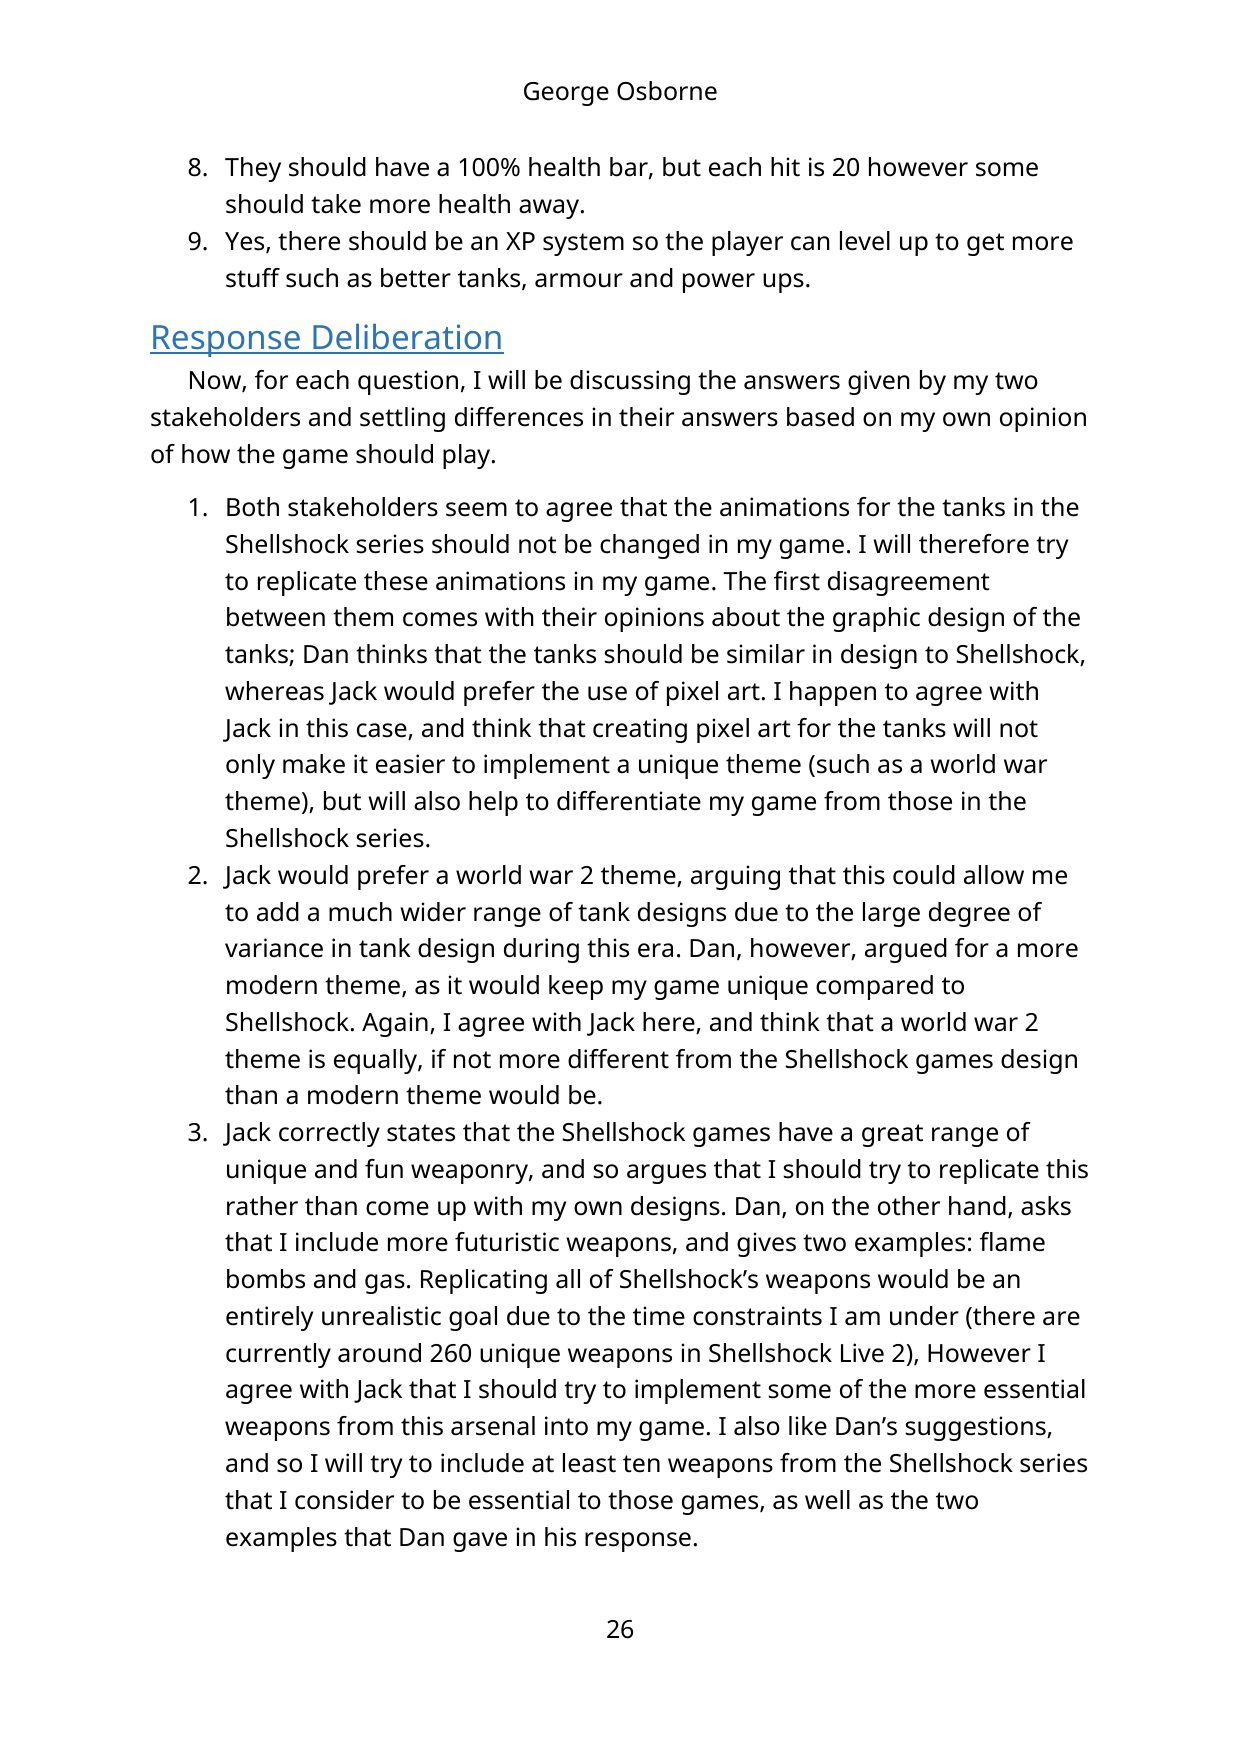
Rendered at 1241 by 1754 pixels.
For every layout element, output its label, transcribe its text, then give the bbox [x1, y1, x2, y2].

list Both stakeholders seem to agree that the animations for the tanks in the Shellshock series should not be changed in my game. I will therefore try to replicate these animations in my game. The first disagreement between them comes with their opinions about the graphic design of the tanks; Dan thinks that the tanks should be similar in design to Shellshock, whereas Jack would prefer the use of pixel art. I happen to agree with Jack in this case, and think that creating pixel art for the tanks will not only make it easier to implement a unique theme (such as a world war theme), but will also help to differentiate my game from those in the Shellshock series. [187, 490, 1090, 855]
subtitle Response Deliberation [150, 314, 1090, 359]
list Jack would prefer a world war 2 theme, arguing that this could allow me to add a much wider range of tank designs due to the large degree of variance in tank design during this era. Dan, however, argued for a more modern theme, as it would keep my game unique compared to Shellshock. Again, I agree with Jack here, and think that a world war 2 theme is equally, if not more different from the Shellshock games design than a modern theme would be. [187, 857, 1090, 1112]
text Now, for each question, I will be discussing the answers given by my two stakeholders and settling differences in their answers based on my own opinion of how the game should play. [150, 363, 1090, 470]
list They should have a 100% health bar, but each hit is 20 however some should take more health away. [187, 150, 1090, 221]
list Jack correctly states that the Shellshock games have a great range of unique and fun weaponry, and so argues that I should try to replicate this rather than come up with my own designs. Dan, on the other hand, asks that I include more futuristic weapons, and gives two examples: flame bombs and gas. Replicating all of Shellshock’s weapons would be an entirely unrealistic goal due to the time constraints I am under (there are currently around 260 unique weapons in Shellshock Live 2), However I agree with Jack that I should try to implement some of the more essential weapons from this arsenal into my game. I also like Dan’s suggestions, and so I will try to include at least ten weapons from the Shellshock series that I consider to be essential to those games, as well as the two examples that Dan gave in his response. [187, 1115, 1090, 1553]
list Yes, there should be an XP system so the player can level up to get more stuff such as better tanks, armour and power ups. [187, 223, 1090, 294]
